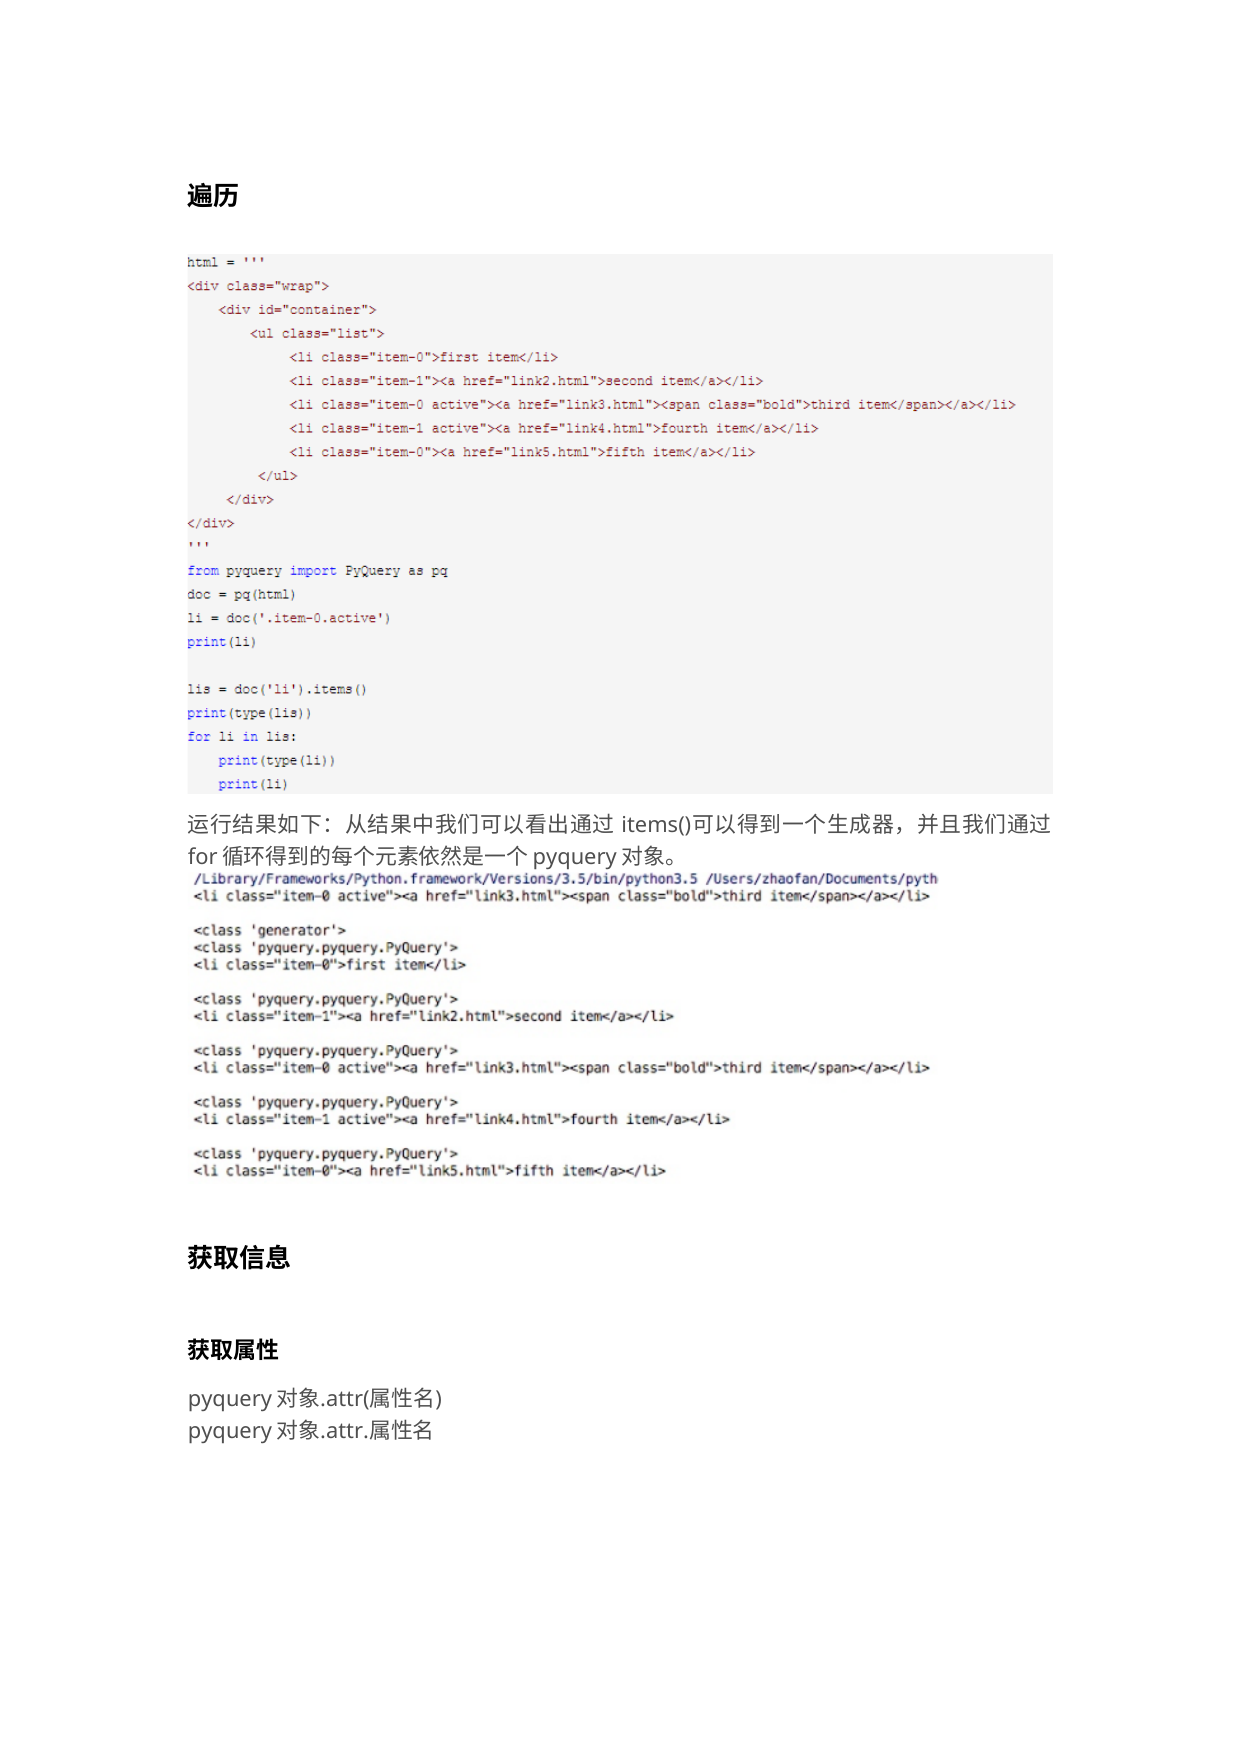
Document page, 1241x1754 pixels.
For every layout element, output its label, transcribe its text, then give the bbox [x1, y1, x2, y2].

picture [187, 871, 1053, 1184]
text 运行结果如下：从结果中我们可以看出通过items()可以得到一个生成器，并且我们通过for循环得到的每个元素依然是一个pyquery对象。 [188, 807, 1053, 871]
subtitle 获取信息 [187, 1224, 1053, 1289]
subtitle 遍历 [187, 162, 1053, 227]
text 获取属性 [187, 1316, 1053, 1381]
text pyquery对象.attr(属性名) pyquery对象.attr.属性名 [188, 1381, 1053, 1446]
picture [187, 254, 1053, 794]
